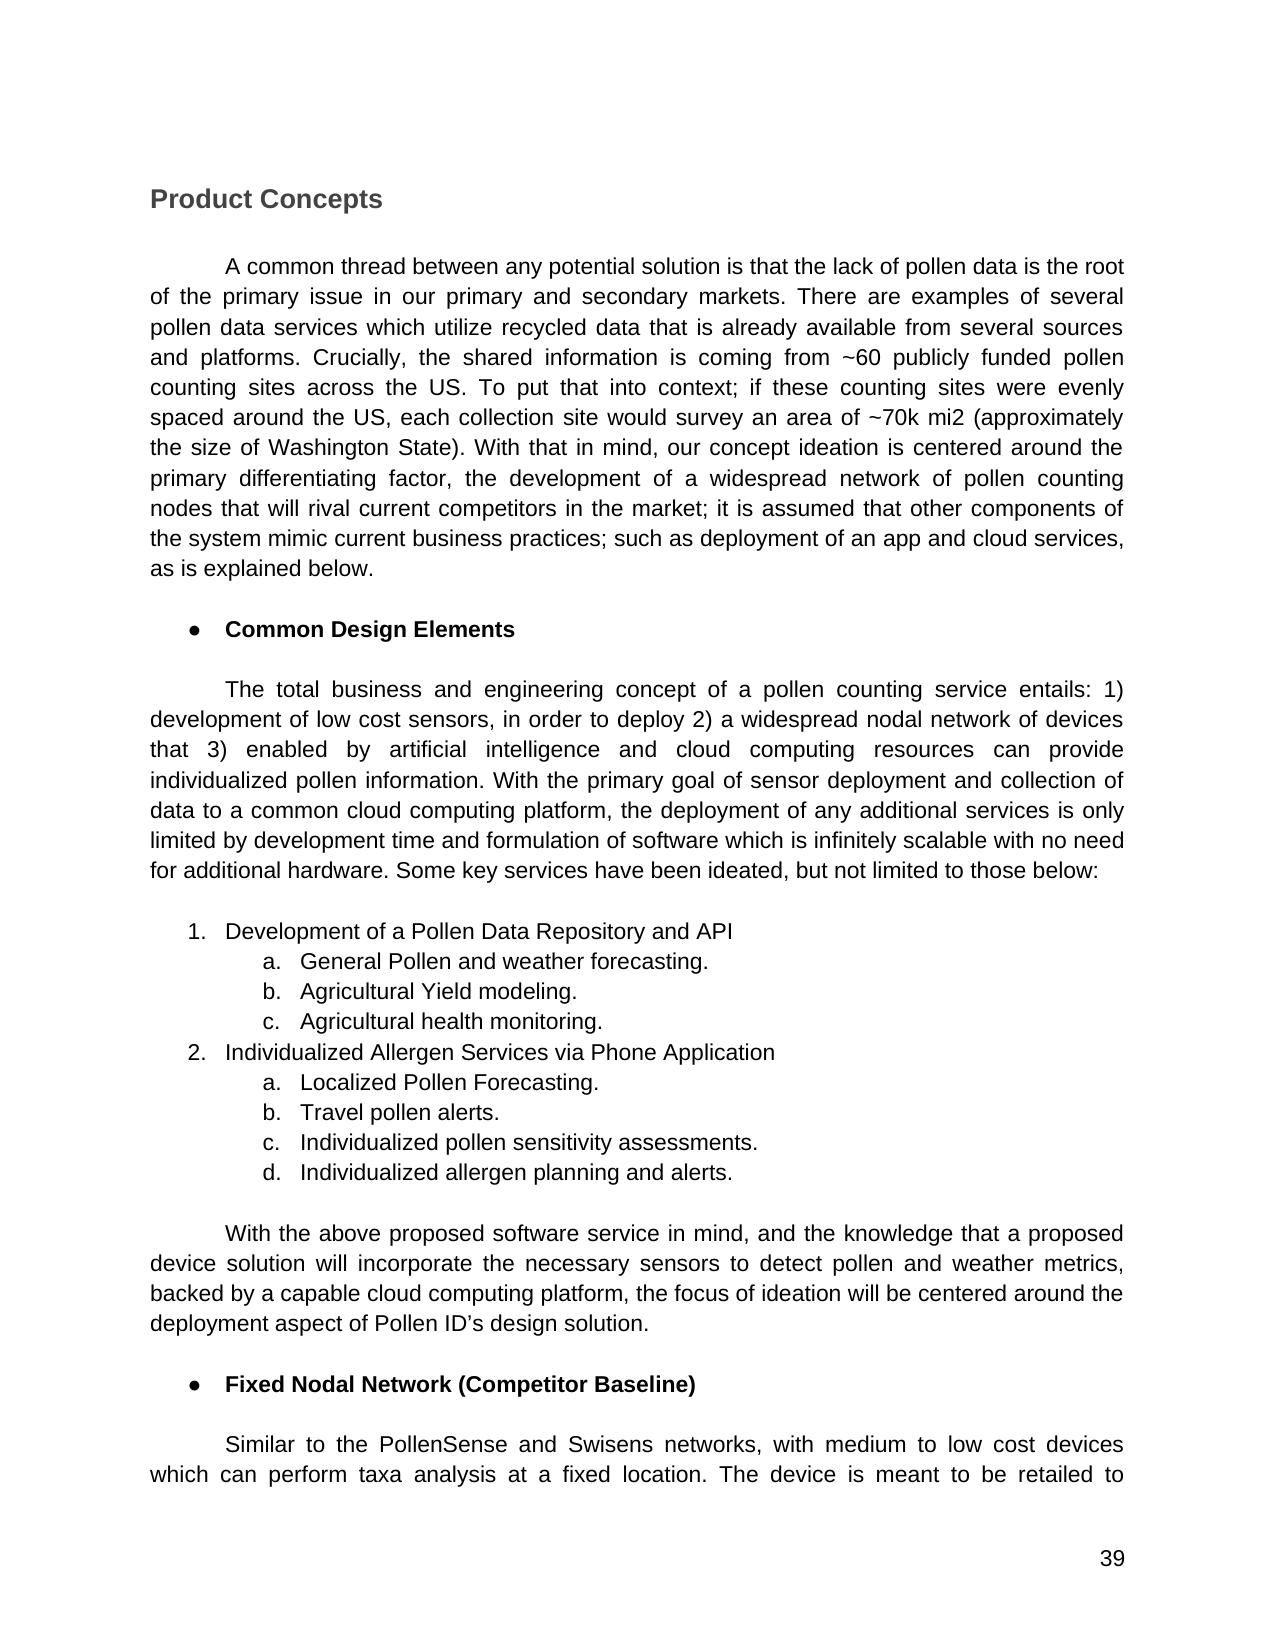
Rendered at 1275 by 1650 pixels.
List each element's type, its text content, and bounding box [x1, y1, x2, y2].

subtitle Product Concepts [150, 183, 1125, 214]
list General Pollen and weather forecasting. [262, 948, 1125, 974]
list Localized Pollen Forecasting. [262, 1069, 1125, 1095]
list Individualized Allergen Services via Phone Application [187, 1038, 1125, 1065]
text The total business and engineering concept of a pollen counting service entails: 1) development of low cost sensors, in order to deploy 2) a widespread nodal network of devices that 3) enabled by artificial intelligence and cloud computing resources can provide individualized pollen information. With the primary goal of sensor deployment and collection of data to a common cloud computing platform, the deployment of any additional services is only limited by development time and formulation of software which is infinitely scalable with no need for additional hardware. Some key services have been ideated, but not limited to those below: [150, 676, 1125, 884]
list Fixed Nodal Network (Competitor Baseline) [187, 1371, 1125, 1397]
list Agricultural Yield modeling. [262, 978, 1125, 1004]
list Agricultural health monitoring. [262, 1008, 1125, 1035]
text A common thread between any potential solution is that the lack of pollen data is the root of the primary issue in our primary and secondary markets. There are examples of several pollen data services which utilize recycled data that is already available from several sources and platforms. Crucially, the shared information is coming from ~60 publicly funded pollen counting sites across the US. To put that into context; if these counting sites were evenly spaced around the US, each collection site would survey an area of ~70k mi2 (approximately the size of Washington State). With that in mind, our concept ideation is centered around the primary differentiating factor, the development of a widespread network of pollen counting nodes that will rival current competitors in the market; it is assumed that other components of the system mimic current business practices; such as deployment of an app and cloud services, as is explained below. [150, 253, 1125, 582]
list Common Design Elements [187, 616, 1125, 642]
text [150, 1431, 1125, 1488]
list Development of a Pollen Data Repository and API [187, 918, 1125, 944]
list Individualized pollen sensitivity assessments. [262, 1129, 1125, 1156]
list Individualized allergen planning and alerts. [262, 1159, 1125, 1186]
text With the above proposed software service in mind, and the knowledge that a proposed device solution will incorporate the necessary sensors to detect pollen and weather metrics, backed by a capable cloud computing platform, the focus of ideation will be centered around the deployment aspect of Pollen ID’s design solution. [150, 1220, 1125, 1337]
list Travel pollen alerts. [262, 1099, 1125, 1125]
